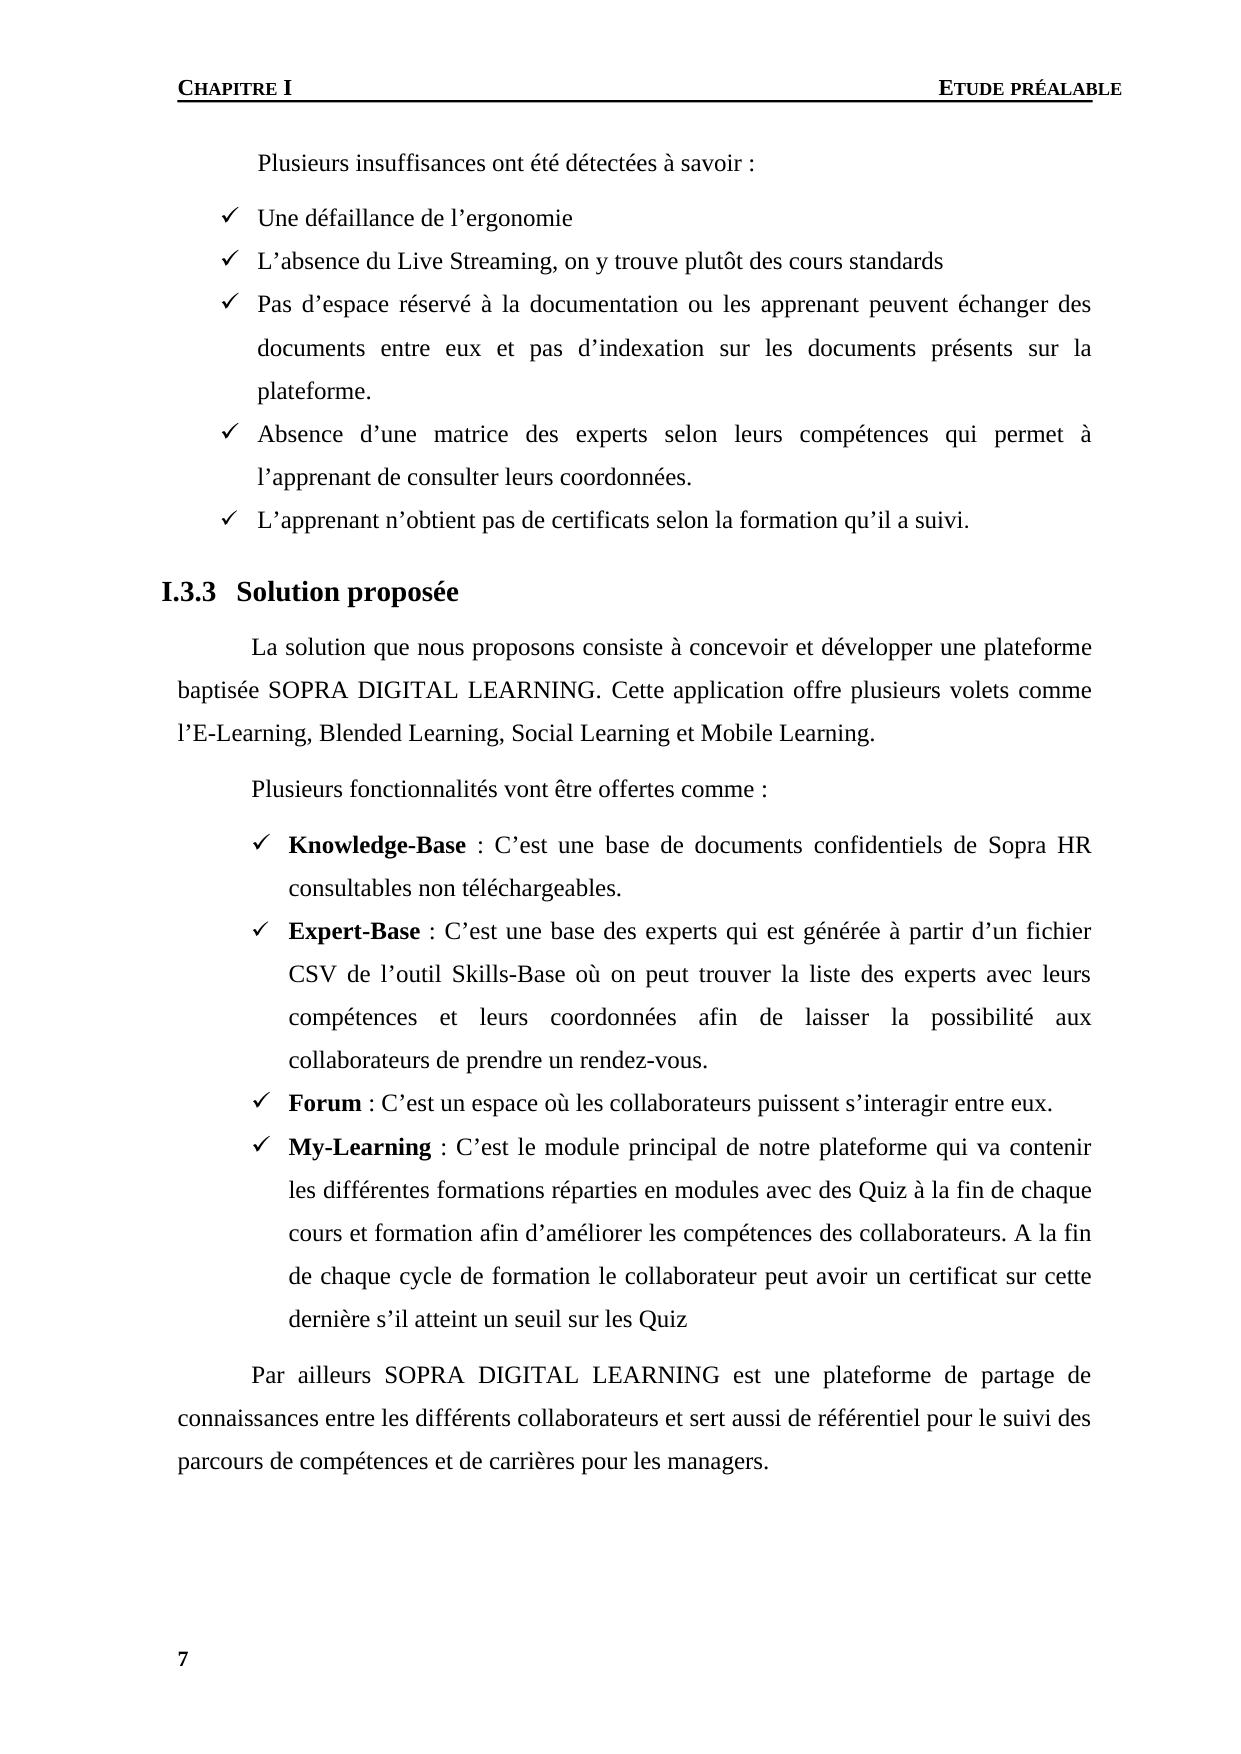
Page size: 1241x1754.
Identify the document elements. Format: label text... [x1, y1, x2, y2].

list Absence d’une matrice des experts selon leurs compétences qui permet à l’apprenant de consulter leurs coordonnées. [219, 419, 1092, 491]
text Plusieurs fonctionnalités vont être offertes comme : [177, 774, 1092, 803]
list L’absence du Live Streaming, on y trouve plutôt des cours standards [219, 246, 1092, 275]
list Expert-Base : C’est une base des experts qui est générée à partir d’un fichier CSV de l’outil Skills-Base où on peut trouver la liste des experts avec leurs compétences et leurs coordonnées afin de laisser la possibilité aux collaborateurs de prendre un rendez-vous. [251, 916, 1092, 1074]
text La solution que nous proposons consiste à concevoir et développer une plateforme baptisée SOPRA DIGITAL LEARNING. Cette application offre plusieurs volets comme l’E-Learning, Blended Learning, Social Learning et Mobile Learning. [177, 632, 1092, 747]
text Par ailleurs SOPRA DIGITAL LEARNING est une plateforme de partage de connaissances entre les différents collaborateurs et sert aussi de référentiel pour le suivi des parcours de compétences et de carrières pour les managers. [177, 1360, 1092, 1475]
list L’apprenant n’obtient pas de certificats selon la formation qu’il a suivi. [219, 505, 1092, 534]
list Pas d’espace réservé à la documentation ou les apprenant peuvent échanger des documents entre eux et pas d’indexation sur les documents présents sur la plateforme. [219, 289, 1092, 404]
list Forum : C’est un espace où les collaborateurs puissent s’interagir entre eux. [251, 1088, 1092, 1117]
list Une défaillance de l’ergonomie [219, 203, 1092, 232]
list Knowledge-Base : C’est une base de documents confidentiels de Sopra HR consultables non téléchargeables. [251, 830, 1092, 902]
text Solution proposée [161, 574, 1092, 607]
list My-Learning : C’est le module principal de notre plateforme qui va contenir les différentes formations réparties en modules avec des Quiz à la fin de chaque cours et formation afin d’améliorer les compétences des collaborateurs. A la fin de chaque cycle de formation le collaborateur peut avoir un certificat sur cette dernière s’il atteint un seuil sur les Quiz [251, 1132, 1092, 1333]
text Plusieurs insuffisances ont été détectées à savoir : [177, 148, 1092, 176]
